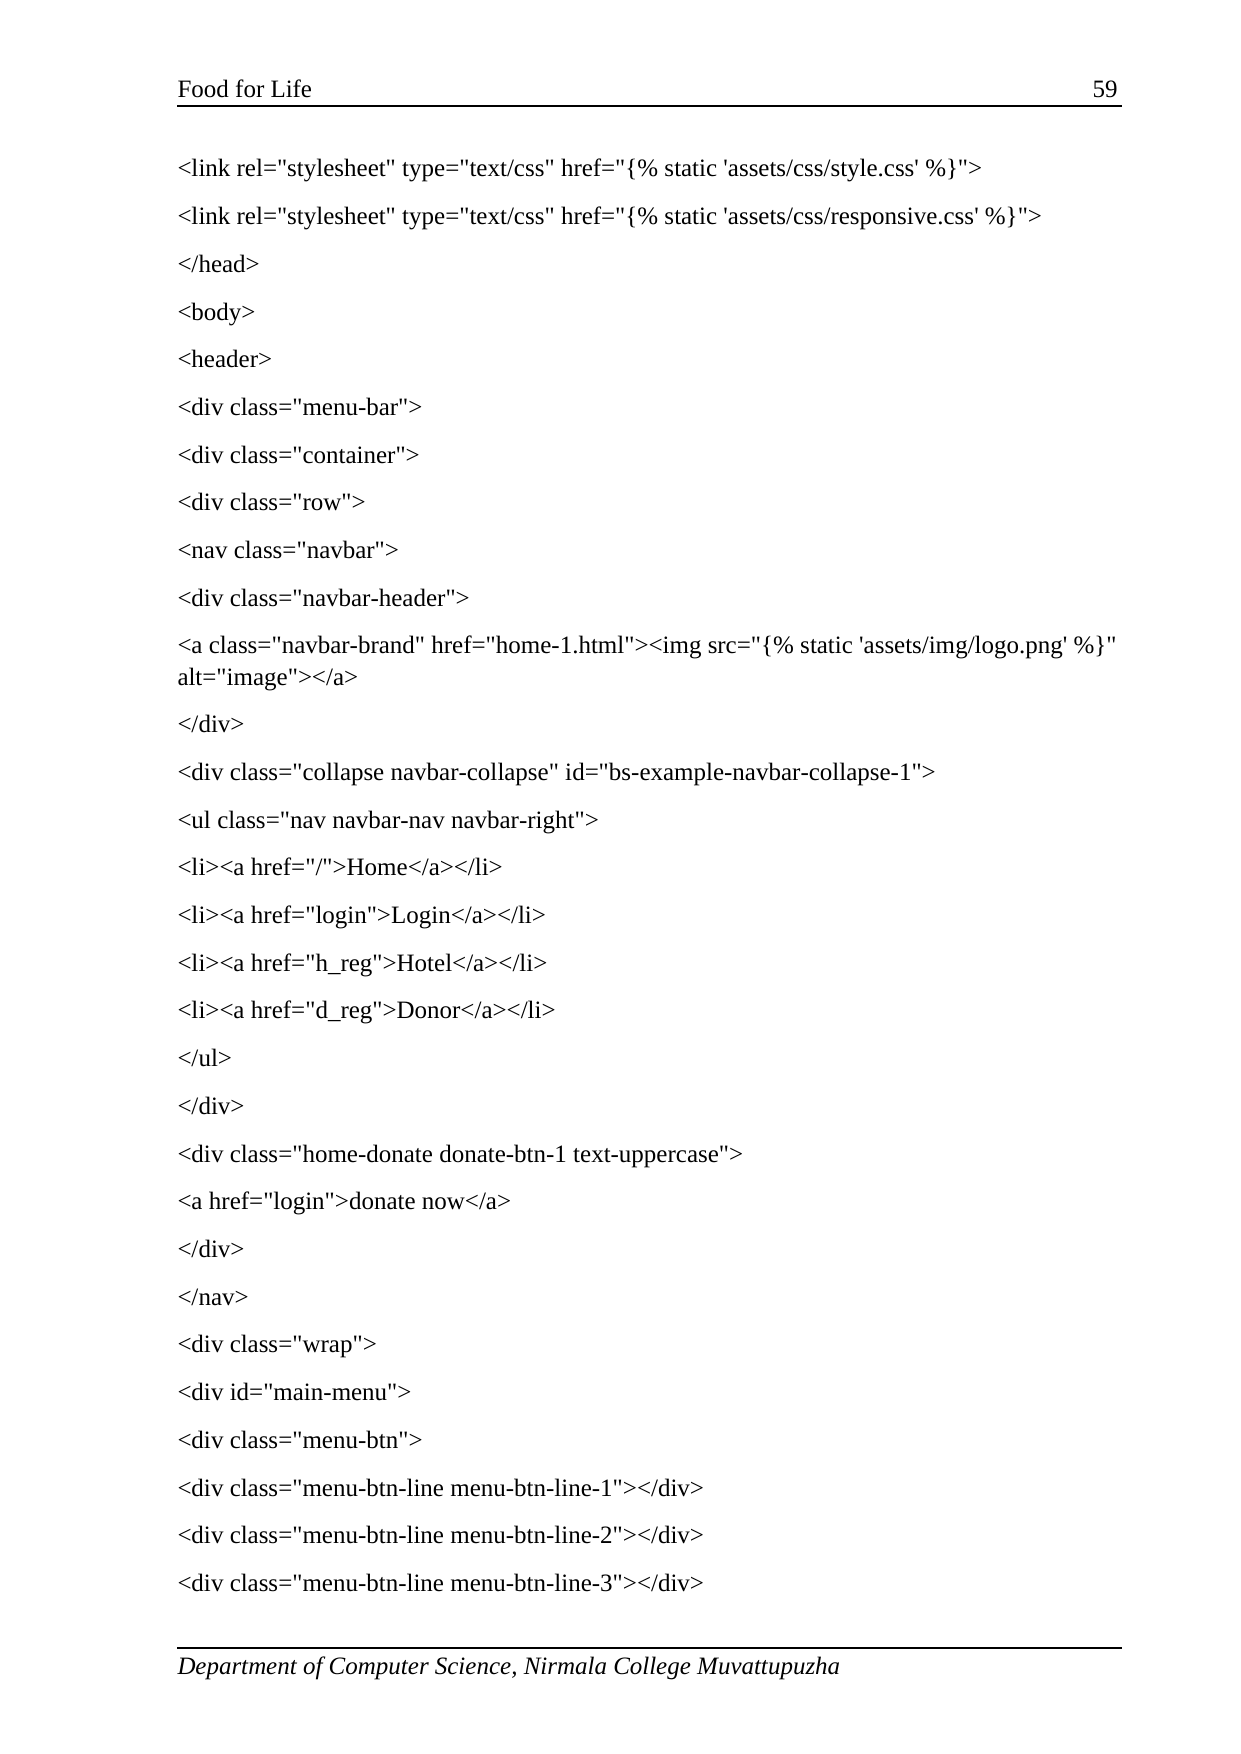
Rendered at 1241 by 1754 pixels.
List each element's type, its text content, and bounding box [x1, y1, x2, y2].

text <div class="menu-btn-line menu-btn-line-2"></div> [177, 1520, 1122, 1549]
text <div class="collapse navbar-collapse" id="bs-example-navbar-collapse-1"> [177, 757, 1122, 786]
text <li><a href="login">Login</a></li> [177, 900, 1122, 929]
text <li><a href="d_reg">Donor</a></li> [177, 996, 1122, 1024]
text <div class="wrap"> [177, 1329, 1122, 1358]
text <div class="container"> [177, 440, 1122, 468]
text <div class="menu-btn-line menu-btn-line-3"></div> [177, 1568, 1122, 1597]
text <link rel="stylesheet" type="text/css" href="{% static 'assets/css/responsive.css' %}"> [177, 201, 1122, 230]
text </div> [177, 1234, 1122, 1263]
text </ul> [177, 1043, 1122, 1072]
text <div class="menu-btn"> [177, 1425, 1122, 1454]
text <div class="navbar-header"> [177, 583, 1122, 612]
text <div class="menu-btn-line menu-btn-line-1"></div> [177, 1473, 1122, 1501]
text <li><a href="/">Home</a></li> [177, 852, 1122, 881]
text <div id="main-menu"> [177, 1377, 1122, 1406]
text <nav class="navbar"> [177, 535, 1122, 564]
text <body> [177, 297, 1122, 325]
text </nav> [177, 1282, 1122, 1311]
text </div> [177, 1091, 1122, 1120]
text </head> [177, 249, 1122, 278]
text </div> [177, 709, 1122, 738]
text <a class="navbar-brand" href="home-1.html"><img src="{% static 'assets/img/logo.png' %}" alt="image"></a> [177, 631, 1122, 690]
text <a href="login">donate now</a> [177, 1186, 1122, 1215]
text <header> [177, 344, 1122, 373]
text <li><a href="h_reg">Hotel</a></li> [177, 948, 1122, 977]
text <div class="menu-bar"> [177, 392, 1122, 421]
text <div class="home-donate donate-btn-1 text-uppercase"> [177, 1139, 1122, 1167]
text <div class="row"> [177, 487, 1122, 516]
text <ul class="nav navbar-nav navbar-right"> [177, 805, 1122, 833]
text <link rel="stylesheet" type="text/css" href="{% static 'assets/css/style.css' %}"> [177, 153, 1122, 182]
